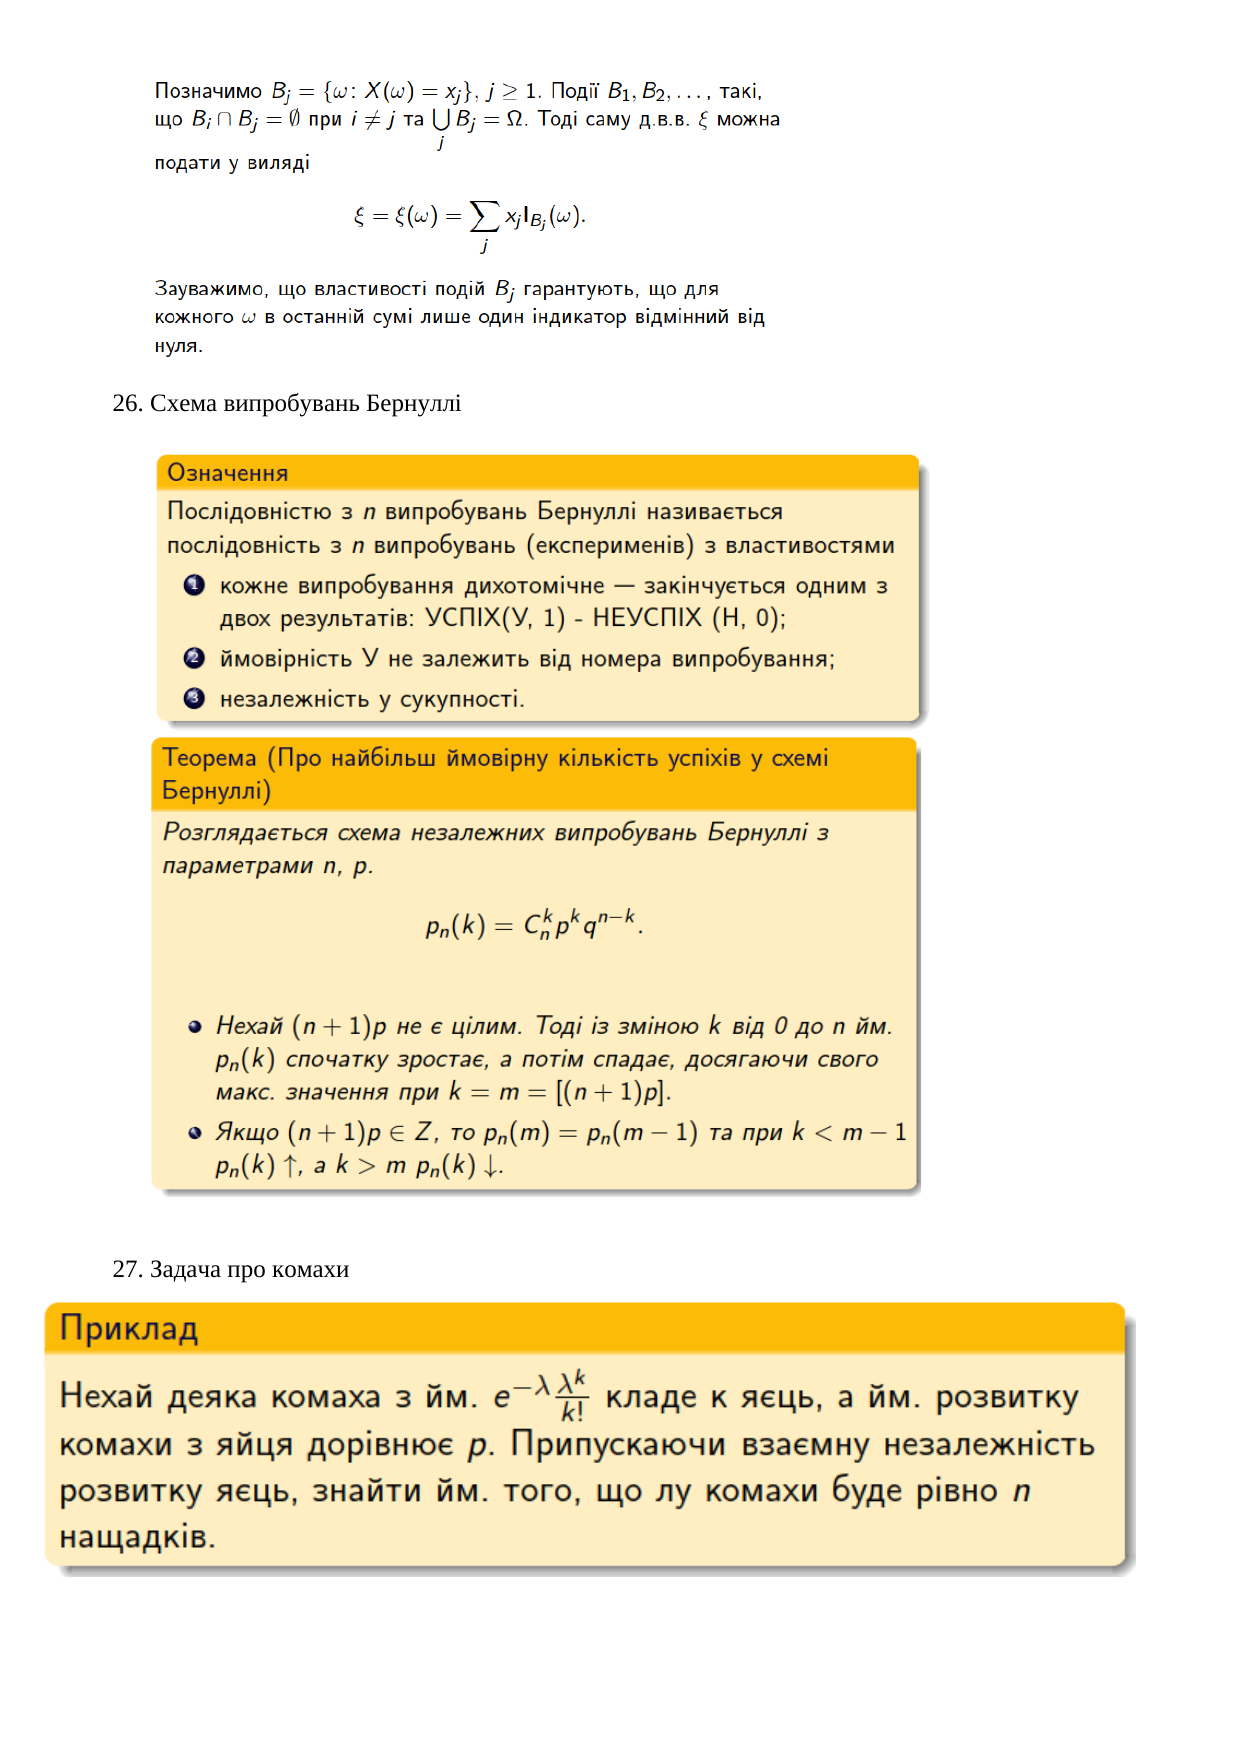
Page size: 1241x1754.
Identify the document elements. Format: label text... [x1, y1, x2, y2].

picture [148, 445, 932, 1197]
list Схема випробувань Бернуллі [112, 388, 1165, 416]
list Задача про комахи [112, 1254, 1165, 1283]
picture [37, 1292, 1136, 1577]
picture [148, 75, 781, 359]
